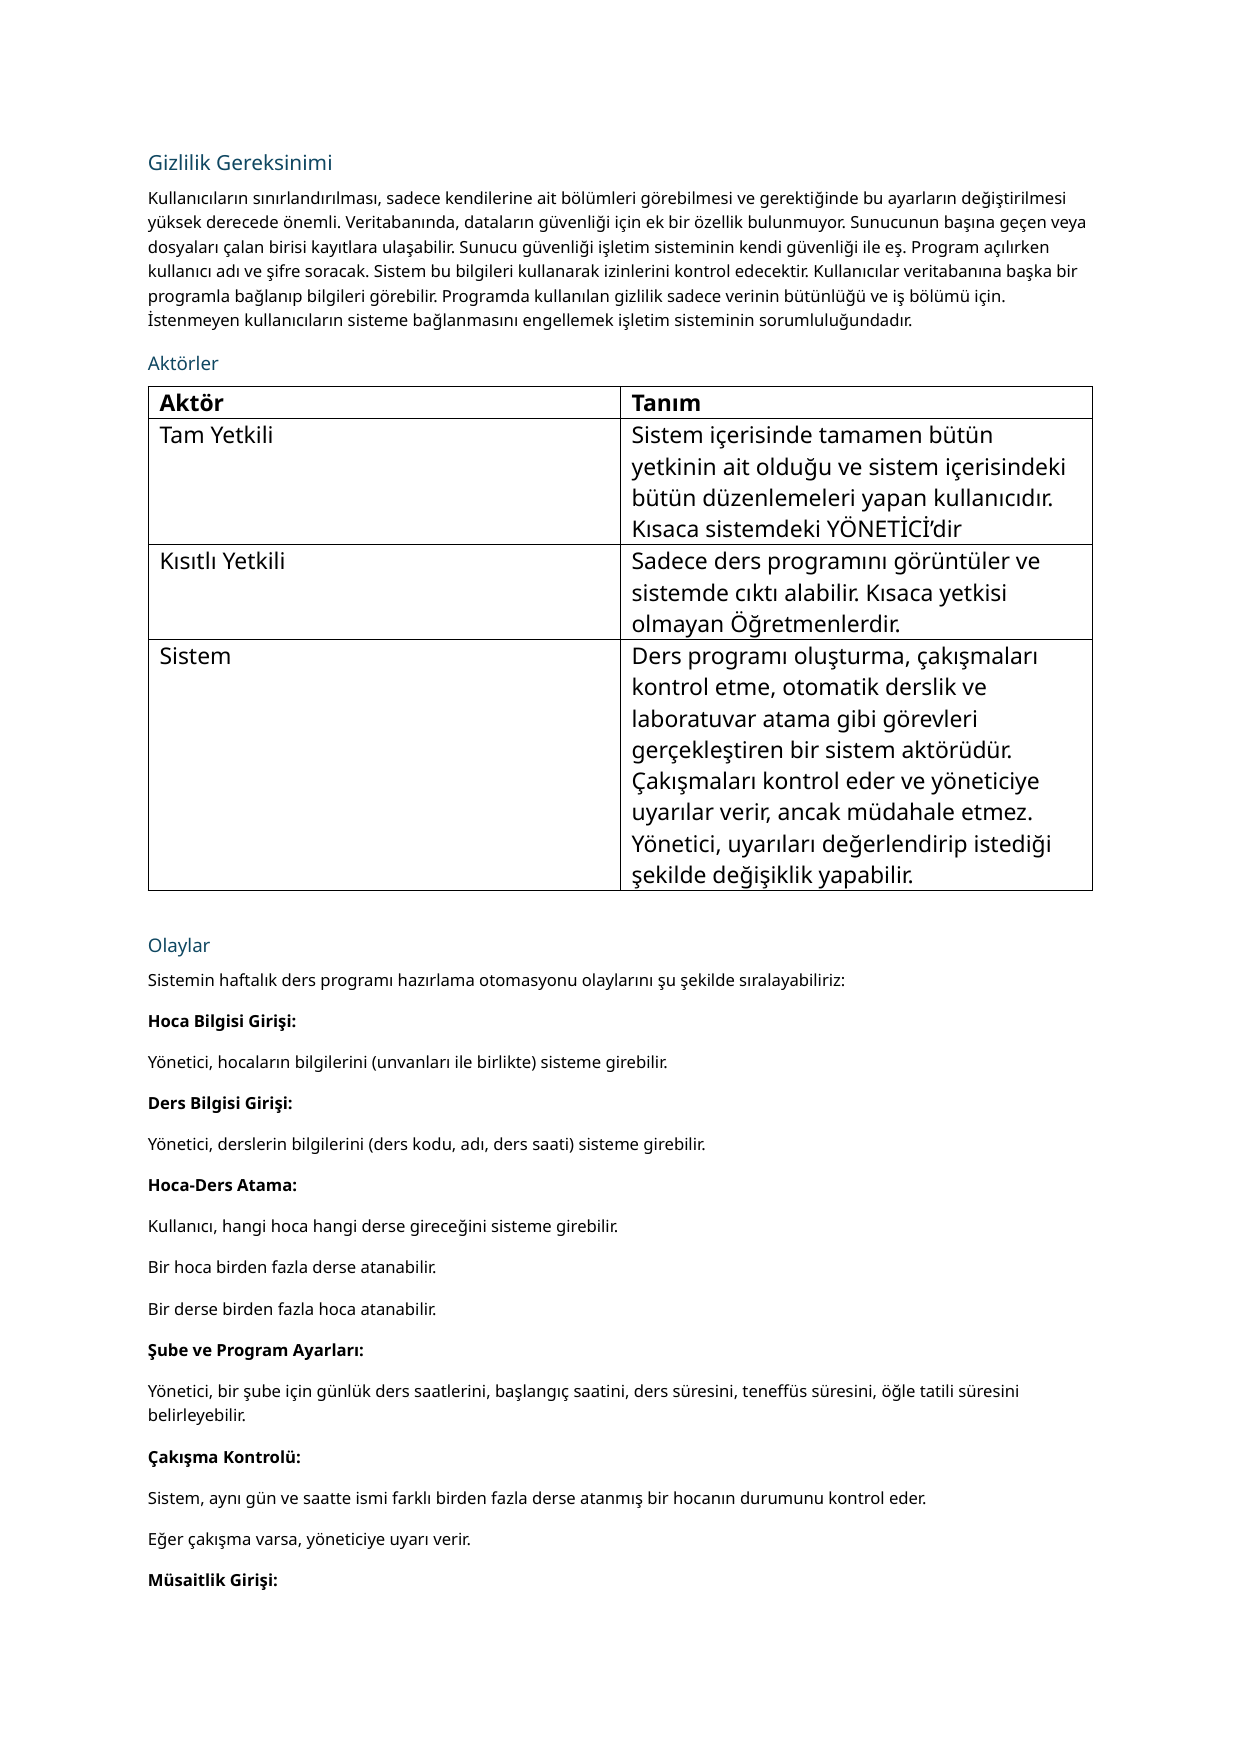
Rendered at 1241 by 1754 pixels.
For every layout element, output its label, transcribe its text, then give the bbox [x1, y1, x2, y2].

text Eğer çakışma varsa, yöneticiye uyarı verir. [148, 1527, 1093, 1550]
text Yönetici, bir şube için günlük ders saatlerini, başlangıç saatini, ders süresini, teneffüs süresini, öğle tatili süresini belirleyebilir. [148, 1379, 1093, 1427]
table_cell Sadece ders programını görüntüler ve sistemde cıktı alabilir. Kısaca yetkisi olmayan Öğretmenlerdir. [621, 545, 1092, 639]
subtitle Gizlilik Gereksinimi [148, 148, 1093, 176]
text Sistemin haftalık ders programı hazırlama otomasyonu olaylarını şu şekilde sıralayabiliriz: [148, 968, 1093, 991]
text Şube ve Program Ayarları: [148, 1338, 1093, 1361]
text Yönetici, derslerin bilgilerini (ders kodu, adı, ders saati) sisteme girebilir. [148, 1133, 1093, 1155]
text Bir derse birden fazla hoca atanabilir. [148, 1297, 1093, 1320]
text Müsaitlik Girişi: [148, 1569, 1093, 1591]
table_cell Kısıtlı Yetkili [149, 545, 620, 639]
table_cell Sistem [149, 640, 620, 890]
table_cell Ders programı oluşturma, çakışmaları kontrol etme, otomatik derslik ve laboratuvar atama gibi görevleri gerçekleştiren bir sistem aktörüdür. Çakışmaları kontrol eder ve yöneticiye uyarılar verir, ancak müdahale etmez. Yönetici, uyarıları değerlendirip istediği şekilde değişiklik yapabilir. [621, 640, 1092, 890]
table_cell Sistem içerisinde tamamen bütün yetkinin ait olduğu ve sistem içerisindeki bütün düzenlemeleri yapan kullanıcıdır. Kısaca sistemdeki YÖNETİCİ’dir [621, 419, 1092, 544]
table_header Aktör [149, 387, 620, 418]
text Hoca-Ders Atama: [148, 1174, 1093, 1197]
subtitle Olaylar [148, 932, 1093, 958]
table_cell Tam Yetkili [149, 419, 620, 544]
text Ders Bilgisi Girişi: [148, 1092, 1093, 1114]
text Sistem, aynı gün ve saatte ismi farklı birden fazla derse atanmış bir hocanın durumunu kontrol eder. [148, 1486, 1093, 1509]
text Çakışma Kontrolü: [148, 1445, 1093, 1468]
text Kullanıcıların sınırlandırılması, sadece kendilerine ait bölümleri görebilmesi ve gerektiğinde bu ayarların değiştirilmesi yüksek derecede önemli. Veritabanında, dataların güvenliği için ek bir özellik bulunmuyor. Sunucunun başına geçen veya dosyaları çalan birisi kayıtlara ulaşabilir. Sunucu güvenliği işletim sisteminin kendi güvenliği ile eş. Program açılırken kullanıcı adı ve şifre soracak. Sistem bu bilgileri kullanarak izinlerini kontrol edecektir. Kullanıcılar veritabanına başka bir programla bağlanıp bilgileri görebilir. Programda kullanılan gizlilik sadece verinin bütünlüğü ve iş bölümü için. İstenmeyen kullanıcıların sisteme bağlanmasını engellemek işletim sisteminin sorumluluğundadır. [148, 187, 1093, 332]
subtitle Aktörler [148, 350, 1093, 376]
text Yönetici, hocaların bilgilerini (unvanları ile birlikte) sisteme girebilir. [148, 1050, 1093, 1073]
text Kullanıcı, hangi hoca hangi derse gireceğini sisteme girebilir. [148, 1215, 1093, 1238]
table_header Tanım [621, 387, 1092, 418]
text Hoca Bilgisi Girişi: [148, 1009, 1093, 1032]
text Bir hoca birden fazla derse atanabilir. [148, 1256, 1093, 1279]
